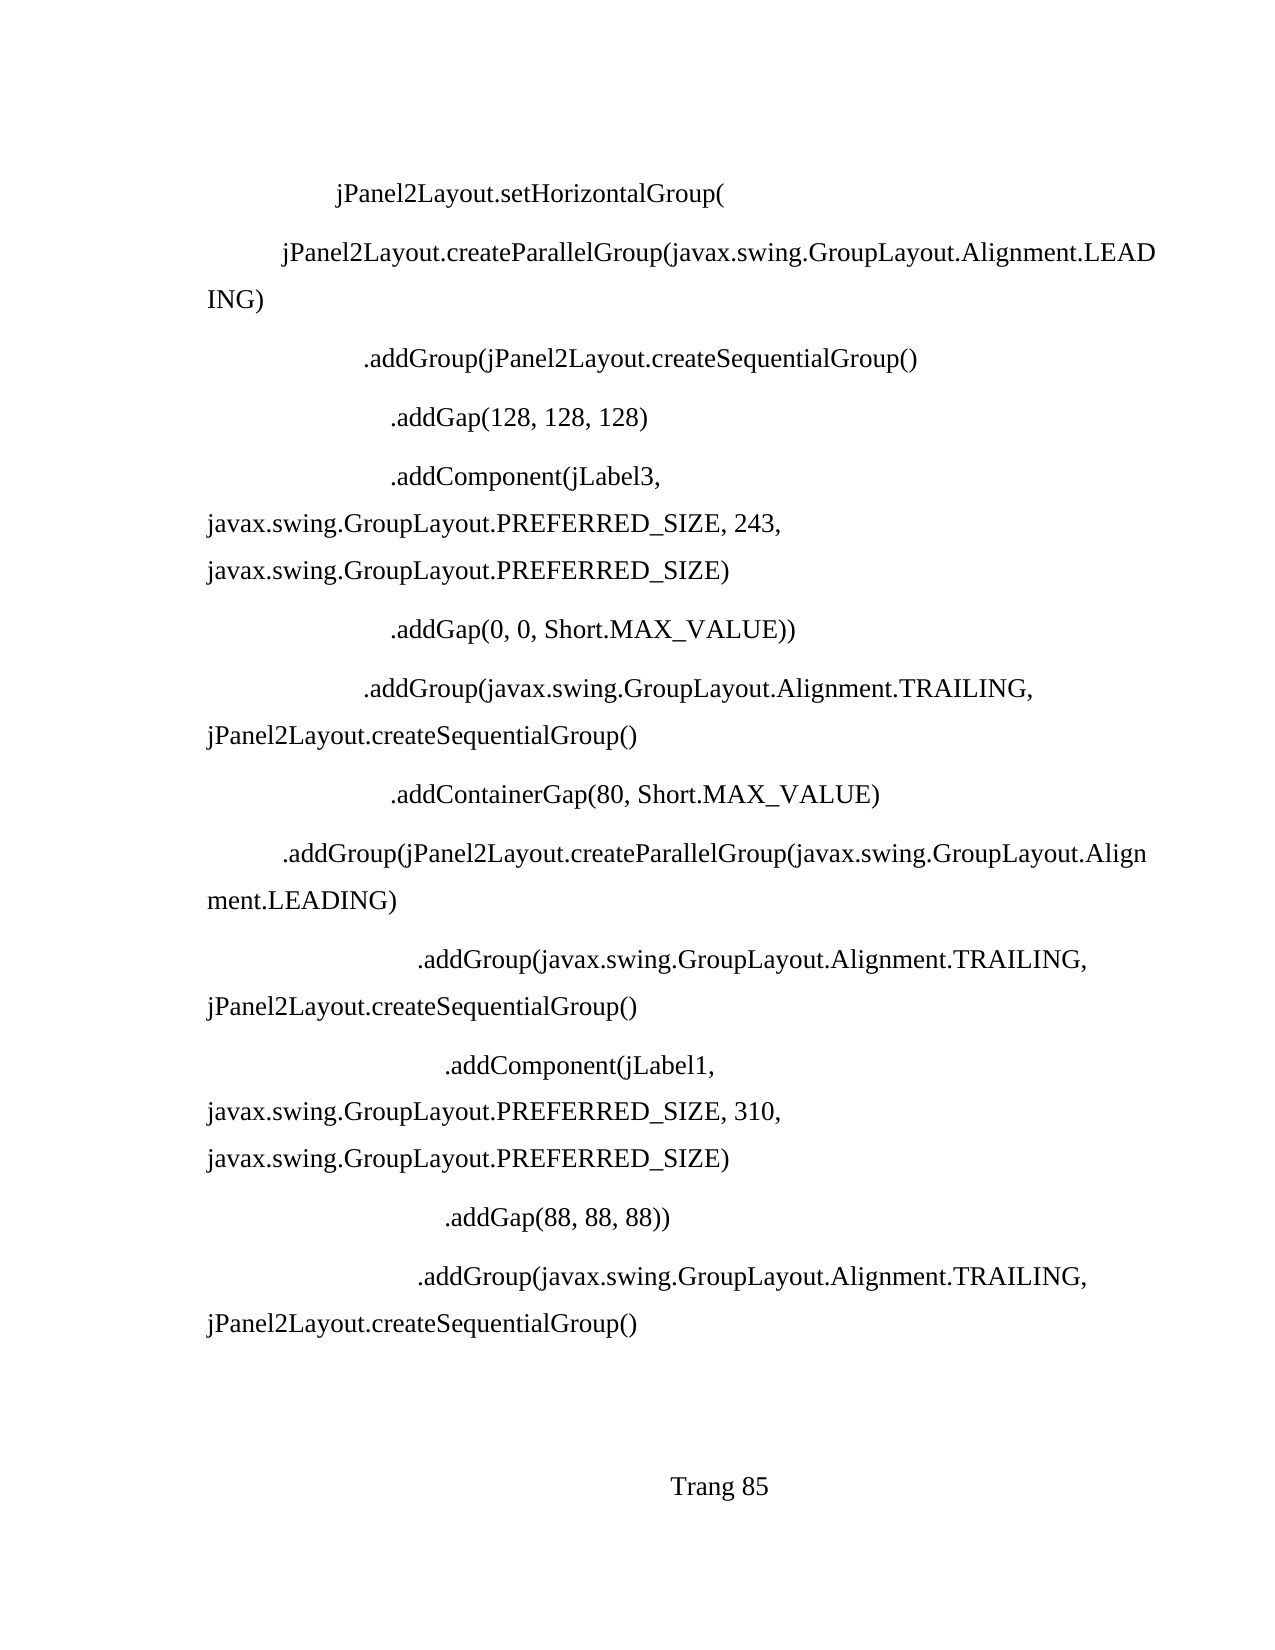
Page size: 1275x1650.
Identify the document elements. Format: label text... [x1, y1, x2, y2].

text .addContainerGap(80, Short.MAX_VALUE) [207, 778, 1157, 809]
text .addGroup(javax.swing.GroupLayout.Alignment.TRAILING, jPanel2Layout.createSequentialGroup() [207, 1261, 1157, 1338]
text .addGroup(jPanel2Layout.createSequentialGroup() [207, 342, 1157, 373]
text .addGroup(javax.swing.GroupLayout.Alignment.TRAILING, jPanel2Layout.createSequentialGroup() [207, 943, 1157, 1021]
text .addComponent(jLabel1, javax.swing.GroupLayout.PREFERRED_SIZE, 310, javax.swing.GroupLayout.PREFERRED_SIZE) [207, 1049, 1157, 1173]
text jPanel2Layout.createParallelGroup(javax.swing.GroupLayout.Alignment.LEADING) [207, 236, 1157, 314]
text jPanel2Layout.setHorizontalGroup( [207, 177, 1157, 208]
text .addGap(128, 128, 128) [207, 401, 1157, 432]
text .addGap(88, 88, 88)) [207, 1201, 1157, 1232]
text .addGroup(jPanel2Layout.createParallelGroup(javax.swing.GroupLayout.Alignment.LEADING) [207, 837, 1157, 915]
text .addComponent(jLabel3, javax.swing.GroupLayout.PREFERRED_SIZE, 243, javax.swing.GroupLayout.PREFERRED_SIZE) [207, 461, 1157, 585]
text .addGroup(javax.swing.GroupLayout.Alignment.TRAILING, jPanel2Layout.createSequentialGroup() [207, 672, 1157, 750]
text .addGap(0, 0, Short.MAX_VALUE)) [207, 613, 1157, 644]
